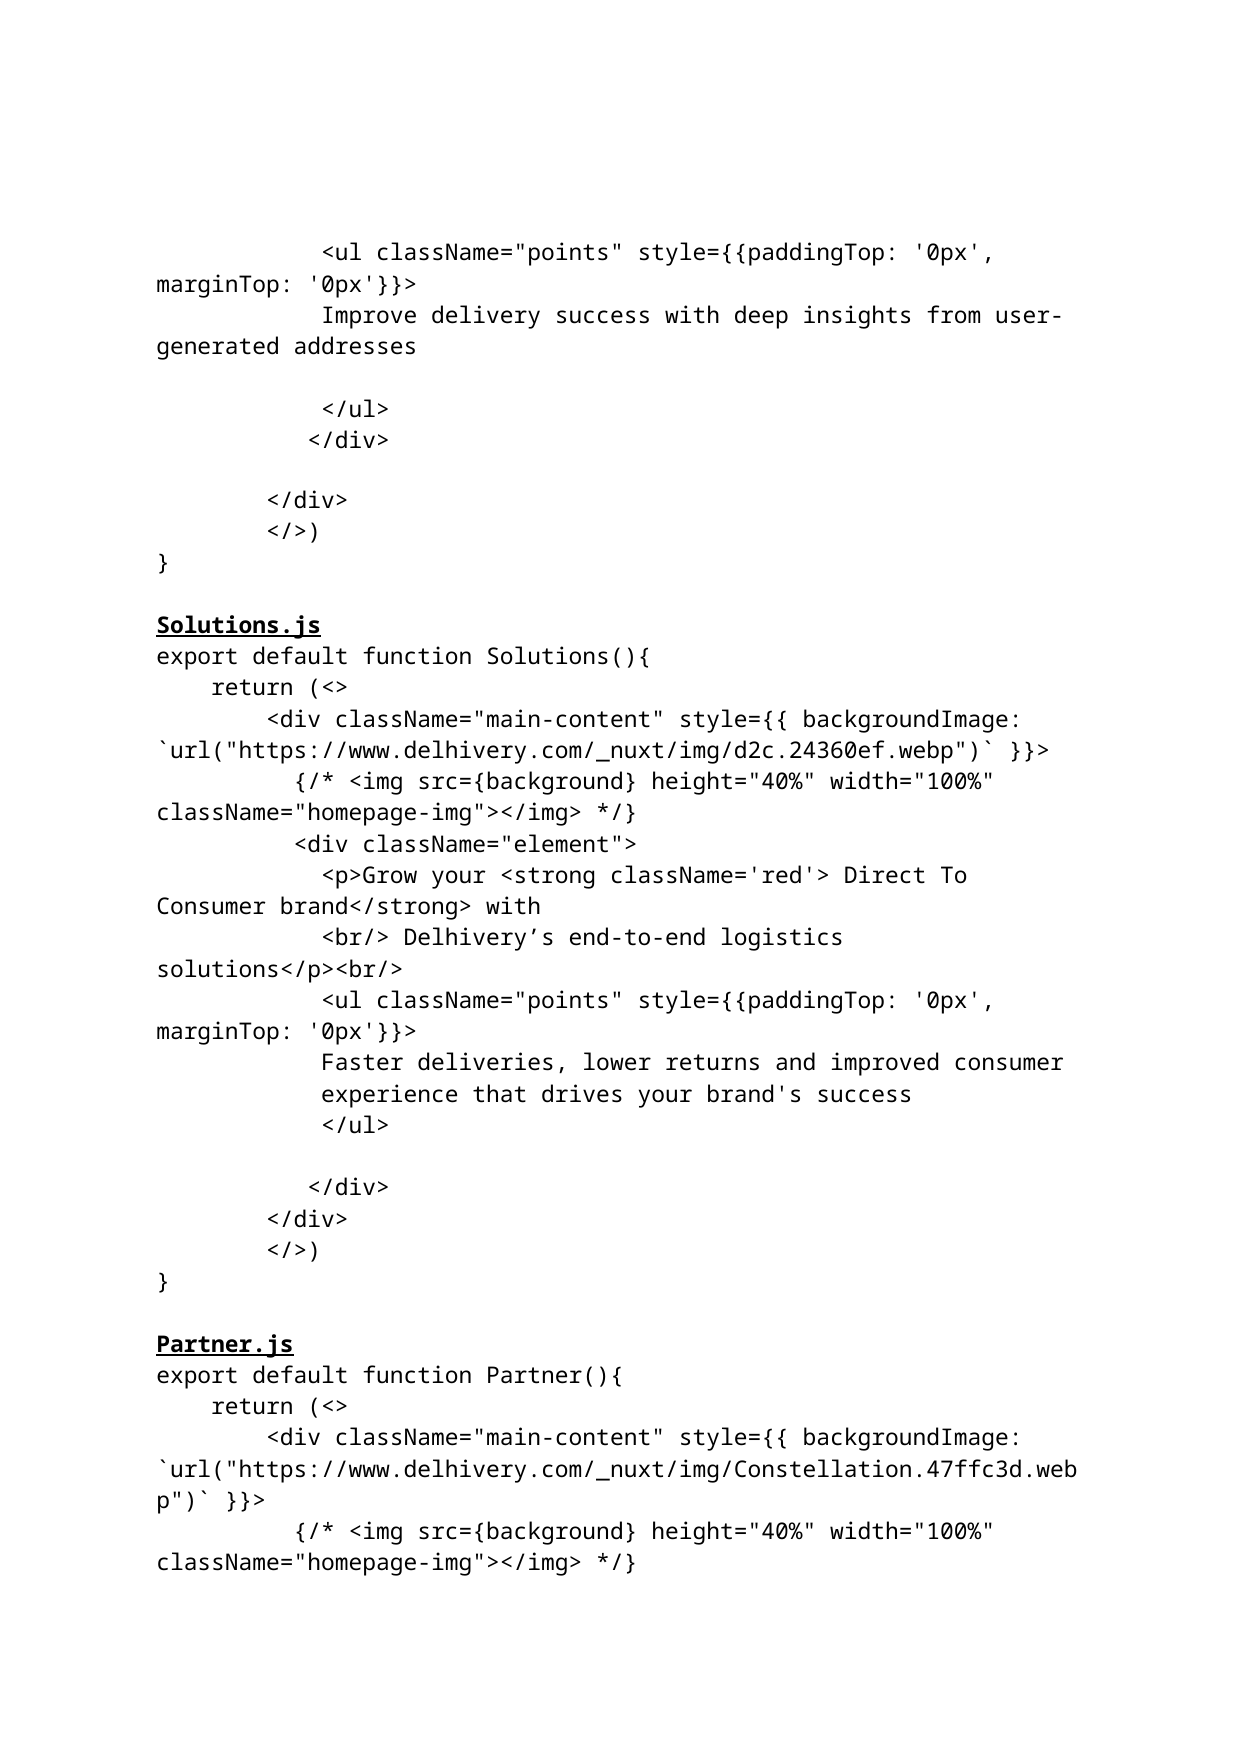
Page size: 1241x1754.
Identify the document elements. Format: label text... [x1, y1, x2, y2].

text </>) [156, 515, 1084, 546]
text <ul className="points" style={{paddingTop: '0px', marginTop: '0px'}}> [156, 236, 1084, 299]
text Faster deliveries, lower returns and improved consumer [156, 1046, 1084, 1077]
text </div> [156, 1171, 1084, 1202]
text </div> [156, 484, 1084, 515]
text return (<> [156, 1390, 1084, 1421]
text </div> [156, 1202, 1084, 1234]
text <div className="element"> [156, 827, 1084, 859]
text Solutions.js [156, 609, 1084, 640]
text </div> [156, 424, 1084, 455]
text </>) [156, 1234, 1084, 1265]
text return (<> [156, 671, 1084, 702]
text experience that drives your brand's success [156, 1077, 1084, 1109]
text <div className="main-content" style={{ backgroundImage: `url("https://www.delhivery.com/_nuxt/img/Constellation.47ffc3d.webp")` }}> [156, 1421, 1084, 1515]
text {/* <img src={background} height="40%" width="100%" className="homepage-img"></img> */} [156, 1515, 1084, 1577]
text Partner.js [156, 1327, 1084, 1359]
text <br/> Delhivery’s end-to-end logistics solutions</p><br/> [156, 921, 1084, 984]
text export default function Partner(){ [156, 1359, 1084, 1390]
text {/* <img src={background} height="40%" width="100%" className="homepage-img"></img> */} [156, 765, 1084, 827]
text export default function Solutions(){ [156, 640, 1084, 671]
text <p>Grow your <strong className='red'> Direct To Consumer brand</strong> with [156, 859, 1084, 921]
text } [156, 546, 1084, 577]
text </ul> [156, 1109, 1084, 1140]
text <ul className="points" style={{paddingTop: '0px', marginTop: '0px'}}> [156, 984, 1084, 1046]
text Improve delivery success with deep insights from user-generated addresses [156, 299, 1084, 361]
text <div className="main-content" style={{ backgroundImage: `url("https://www.delhivery.com/_nuxt/img/d2c.24360ef.webp")` }}> [156, 702, 1084, 765]
text </ul> [156, 392, 1084, 424]
text } [156, 1265, 1084, 1296]
